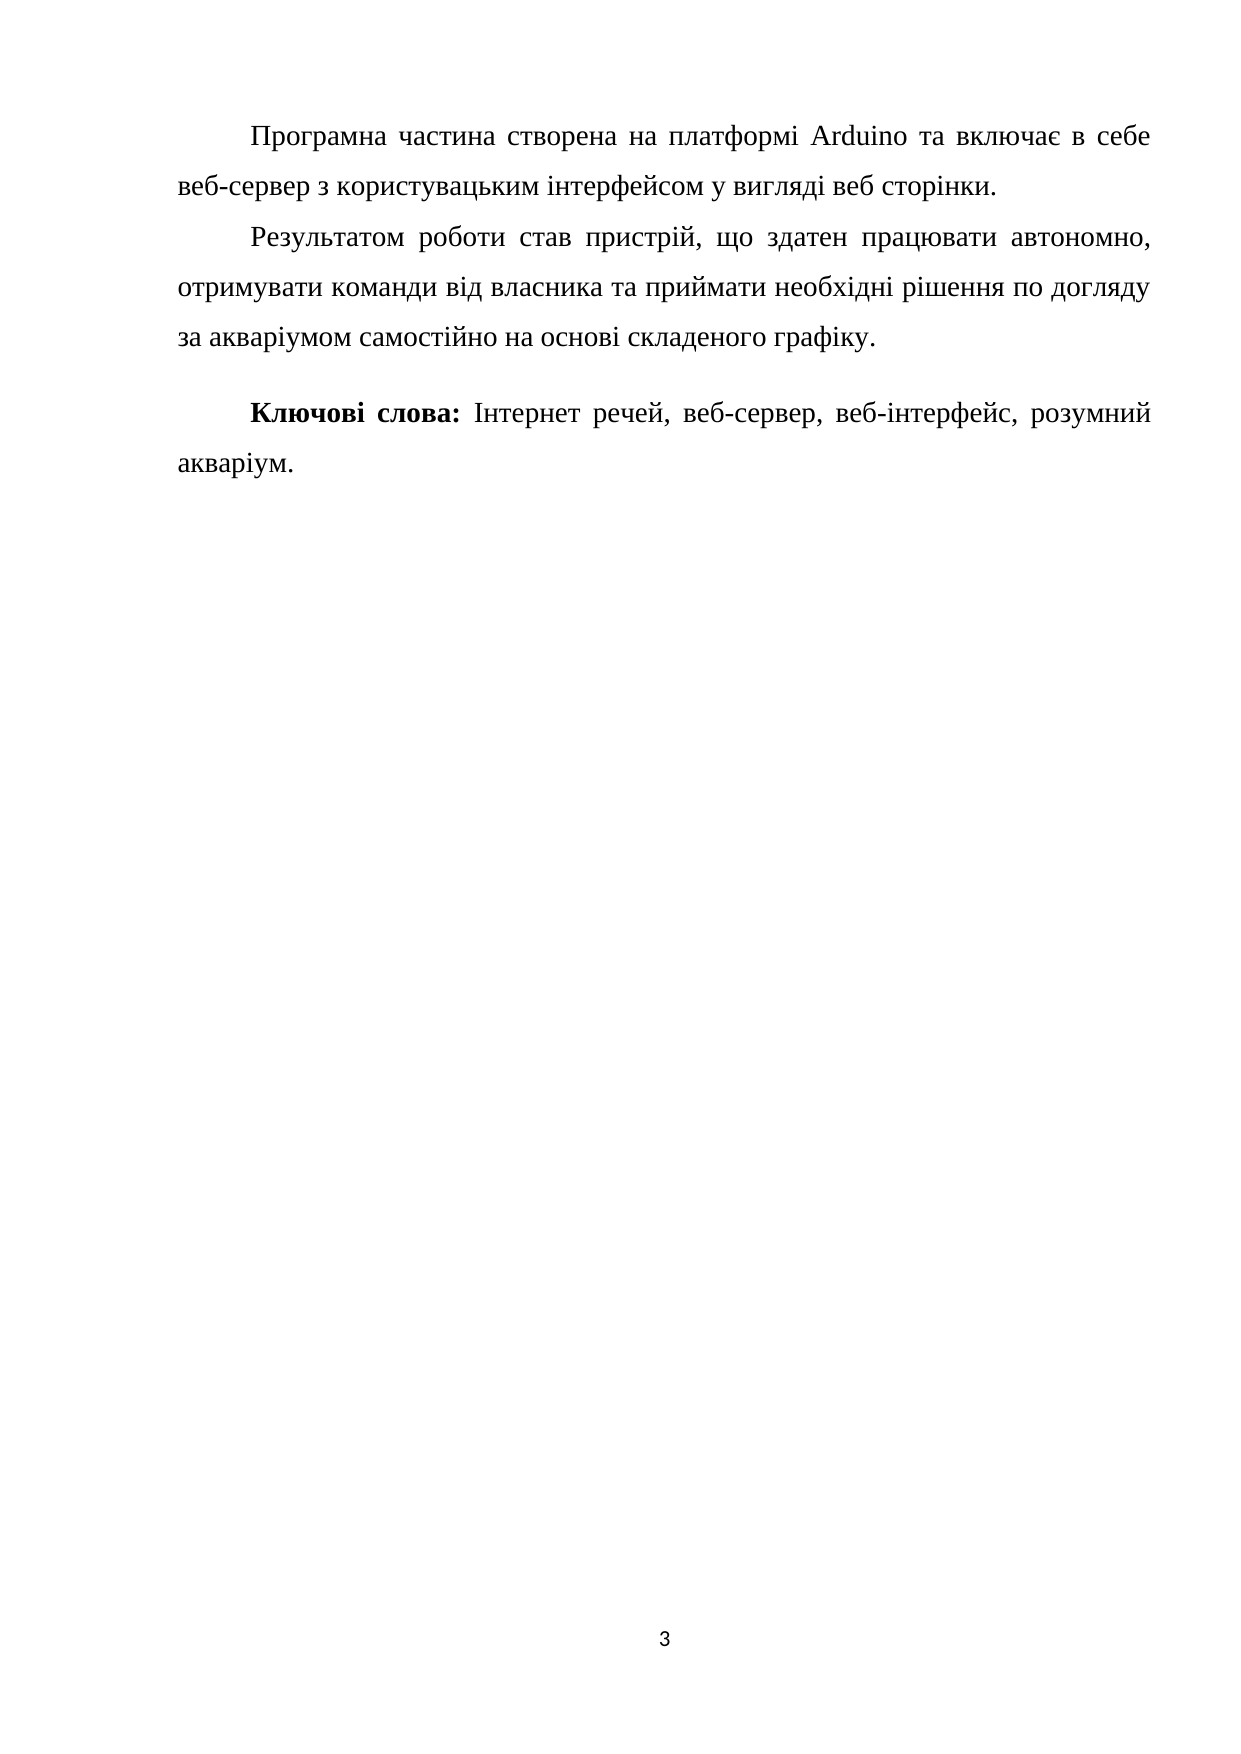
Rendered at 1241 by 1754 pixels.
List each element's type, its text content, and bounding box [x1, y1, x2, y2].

text Ключові слова: Інтернет речей, веб-сервер, веб-інтерфейс, розумний акваріум. [177, 395, 1152, 478]
text Результатом роботи став пристрій, що здатен працювати автономно, отримувати команди від власника та приймати необхідні рішення по догляду за акваріумом самостійно на основі складеного графіку. [177, 219, 1152, 353]
text Програмна частина створена на платформі Arduino та включає в себе веб-сервер з користувацьким інтерфейсом у вигляді веб сторінки. [177, 118, 1152, 202]
